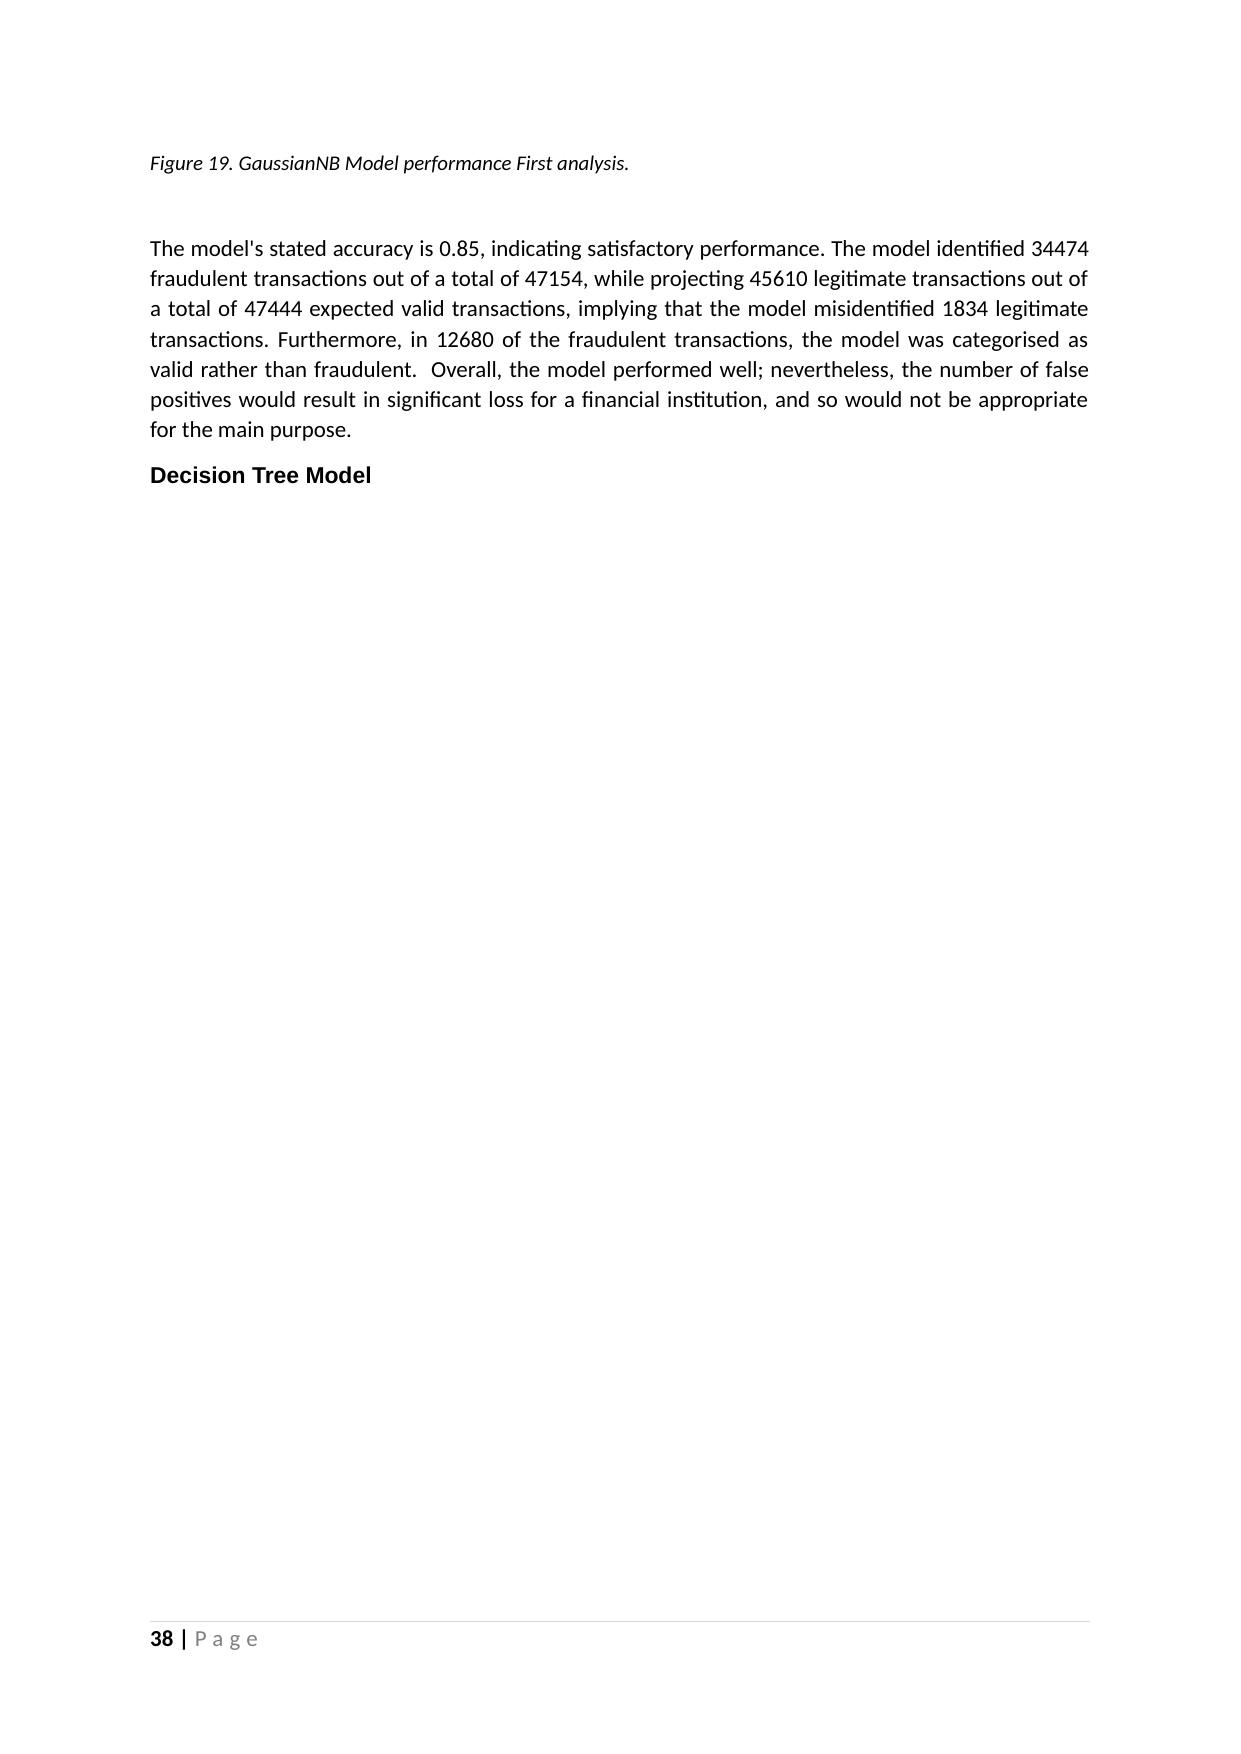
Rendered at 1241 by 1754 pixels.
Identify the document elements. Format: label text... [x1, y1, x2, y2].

text Decision Tree Model [150, 462, 1090, 489]
text The model's stated accuracy is 0.85, indicating satisfactory performance. The model identified 34474 fraudulent transactions out of a total of 47154, while projecting 45610 legitimate transactions out of a total of 47444 expected valid transactions, implying that the model misidentified 1834 legitimate transactions. Furthermore, in 12680 of the fraudulent transactions, the model was categorised as valid rather than fraudulent. Overall, the model performed well; nevertheless, the number of false positives would result in significant loss for a financial institution, and so would not be appropriate for the main purpose. [150, 234, 1090, 443]
subtitle Figure 19. GaussianNB Model performance First analysis. [150, 150, 1090, 175]
